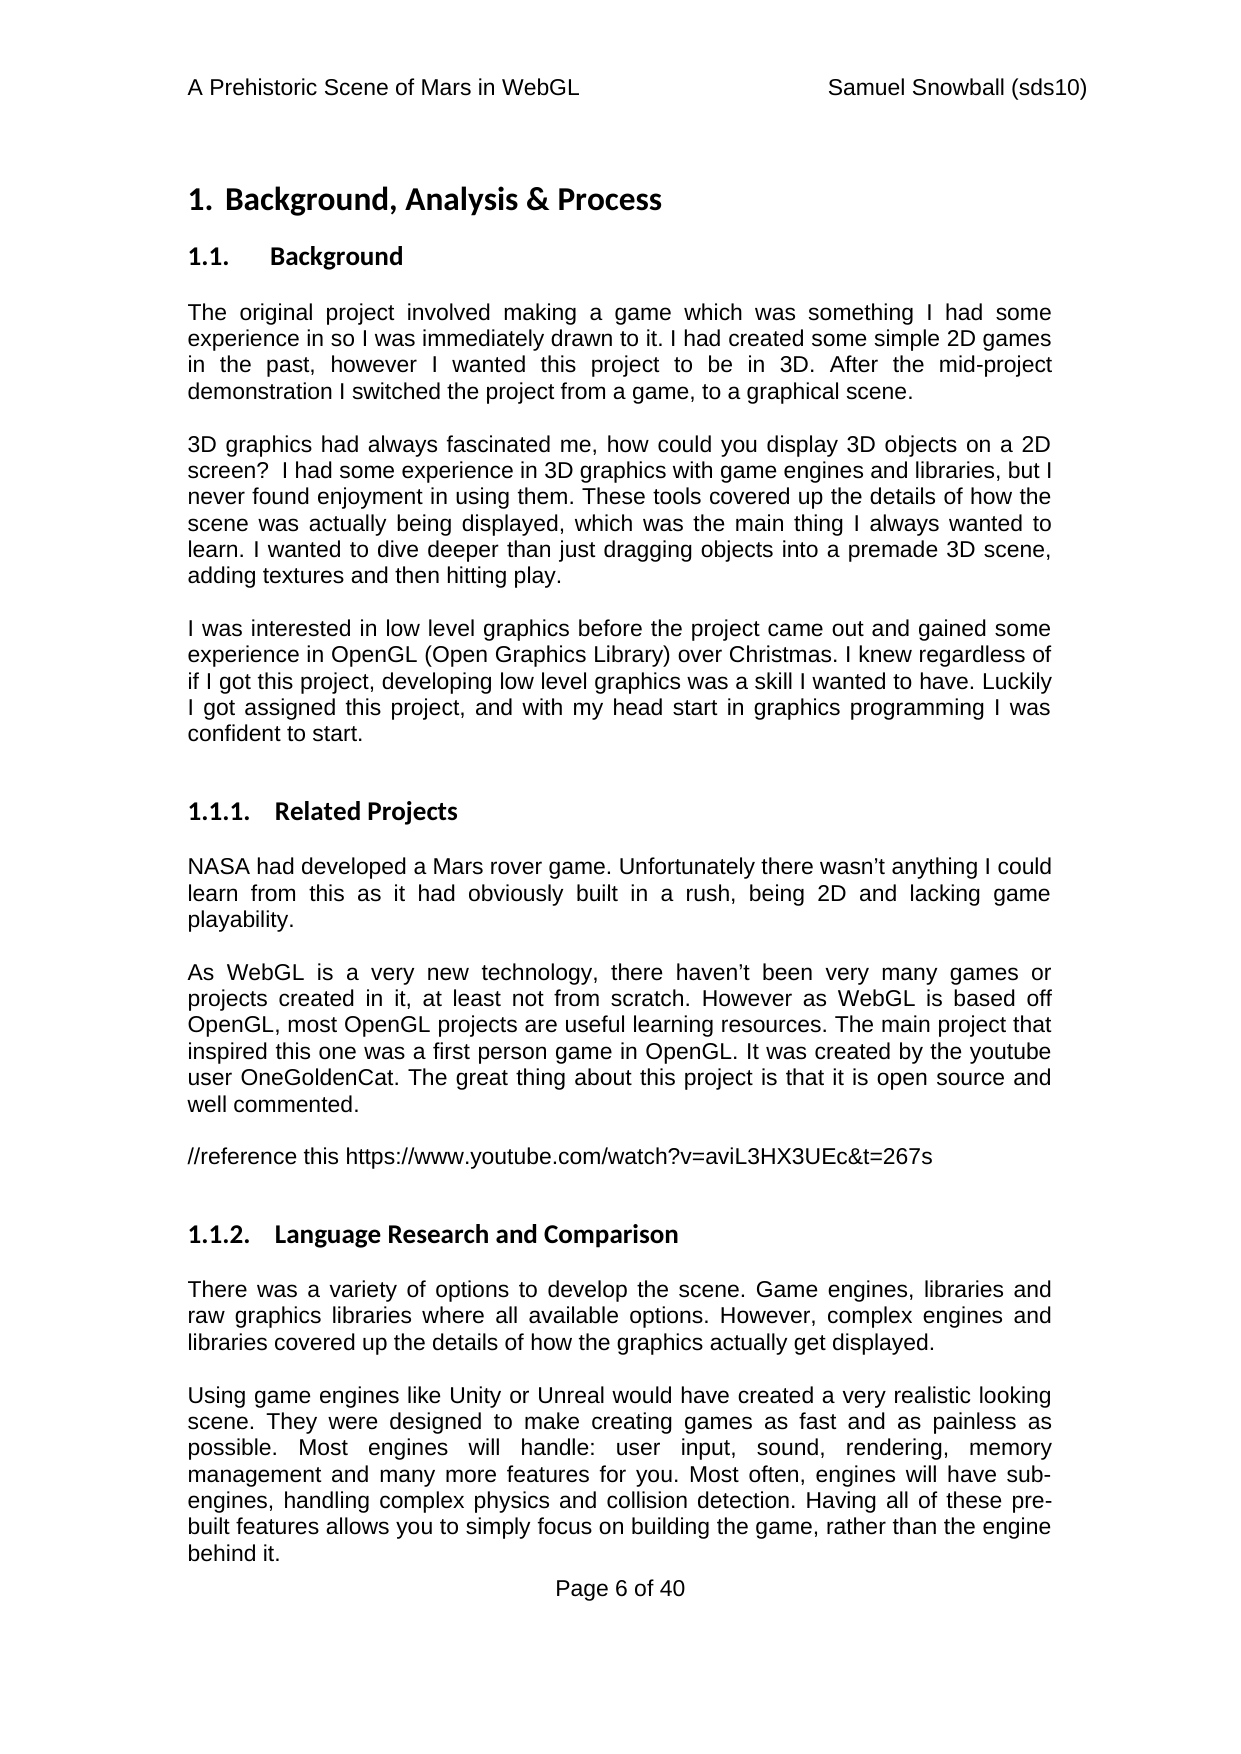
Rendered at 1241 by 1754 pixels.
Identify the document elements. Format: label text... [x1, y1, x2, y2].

subtitle 1.1.1. Related Projects [187, 794, 1053, 827]
subtitle Background [187, 239, 1053, 272]
subtitle 1.1.2. Language Research and Comparison [187, 1217, 1053, 1250]
subtitle Background, Analysis & Process [187, 178, 1053, 218]
text NASA had developed a Mars rover game. Unfortunately there wasn’t anything I could learn from this as it had obviously built in a rush, being 2D and lacking game playability. [187, 853, 1053, 932]
text Using game engines like Unity or Unreal would have created a very realistic looking scene. They were designed to make creating games as fast and as painless as possible. Most engines will handle: user input, sound, rendering, memory management and many more features for you. Most often, engines will have sub-engines, handling complex physics and collision detection. Having all of these pre-built features allows you to simply focus on building the game, rather than the engine behind it. [187, 1382, 1053, 1566]
text //reference this https://www.youtube.com/watch?v=aviL3HX3UEc&t=267s [187, 1143, 1053, 1169]
text I was interested in low level graphics before the project came out and gained some experience in OpenGL (Open Graphics Library) over Christmas. I knew regardless of if I got this project, developing low level graphics was a skill I wanted to have. Luckily I got assigned this project, and with my head start in graphics programming I was confident to start. [187, 615, 1053, 747]
text 3D graphics had always fascinated me, how could you display 3D objects on a 2D screen? I had some experience in 3D graphics with game engines and libraries, but I never found enjoyment in using them. These tools covered up the details of how the scene was actually being displayed, which was the main thing I always wanted to learn. I wanted to dive deeper than just dragging objects into a premade 3D scene, adding textures and then hitting play. [187, 431, 1053, 589]
text The original project involved making a game which was something I had some experience in so I was immediately drawn to it. I had created some simple 2D games in the past, however I wanted this project to be in 3D. After the mid-project demonstration I switched the project from a game, to a graphical scene. [187, 299, 1053, 404]
text There was a variety of options to develop the scene. Game engines, libraries and raw graphics libraries where all available options. However, complex engines and libraries covered up the details of how the graphics actually get displayed. [187, 1276, 1053, 1355]
text As WebGL is a very new technology, there haven’t been very many games or projects created in it, at least not from scratch. However as WebGL is based off OpenGL, most OpenGL projects are useful learning resources. The main project that inspired this one was a first person game in OpenGL. It was created by the youtube user OneGoldenCat. The great thing about this project is that it is open source and well commented. [187, 959, 1053, 1117]
